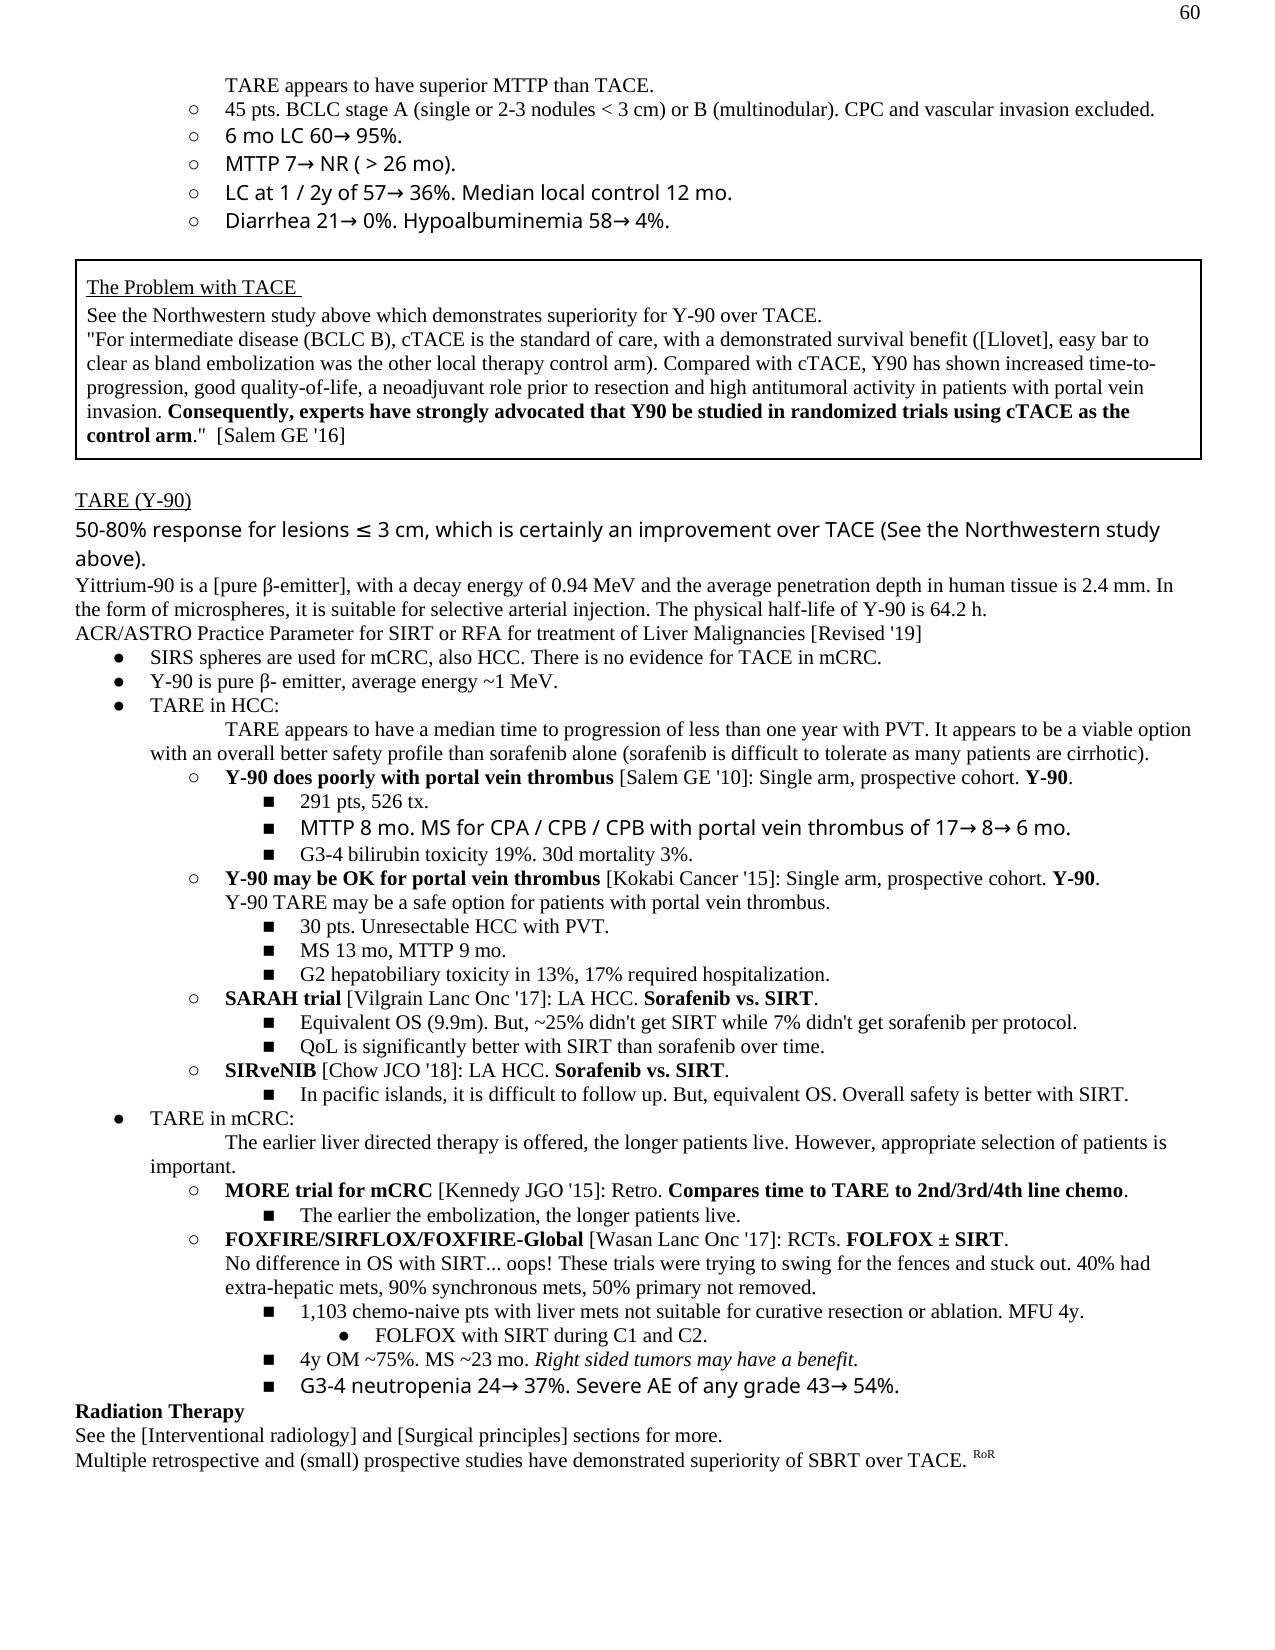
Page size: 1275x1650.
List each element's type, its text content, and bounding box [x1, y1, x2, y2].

list Y-90 may be OK for portal vein thrombus [Kokabi Cancer '15]: Single arm, prospective cohort. Y-90. Y-90 TARE may be a safe option for patients with portal vein thrombus. [187, 866, 1200, 914]
list 30 pts. Unresectable HCC with PVT. [262, 914, 1200, 938]
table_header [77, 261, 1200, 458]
list SIRveNIB [Chow JCO '18]: LA HCC. Sorafenib vs. SIRT. [187, 1058, 1200, 1082]
text The earlier liver directed therapy is offered, the longer patients live. However, appropriate selection of patients is important. [150, 1130, 1200, 1178]
subtitle Radiation Therapy [75, 1399, 1200, 1423]
list The earlier the embolization, the longer patients live. [262, 1202, 1200, 1227]
list FOLFOX with SIRT during C1 and C2. [337, 1323, 1200, 1347]
text ACR/ASTRO Practice Parameter for SIRT or RFA for treatment of Liver Malignancies [Revised '19] [75, 621, 1200, 645]
list LC at 1 / 2y of 57→ 36%. Median local control 12 mo. [187, 178, 1200, 206]
text 50-80% response for lesions ≤ 3 cm, which is certainly an improvement over TACE (See the Northwestern study above). [75, 516, 1200, 572]
text TARE appears to have a median time to progression of less than one year with PVT. It appears to be a viable option with an overall better safety profile than sorafenib alone (sorafenib is difficult to tolerate as many patients are cirrhotic). [150, 717, 1200, 765]
list MORE trial for mCRC [Kennedy JGO '15]: Retro. Compares time to TARE to 2nd/3rd/4th line chemo. [187, 1178, 1200, 1202]
list Y-90 does poorly with portal vein thrombus [Salem GE '10]: Single arm, prospective cohort. Y-90. [187, 765, 1200, 789]
text See the [Interventional radiology] and [Surgical principles] sections for more. [75, 1423, 1200, 1447]
list Equivalent OS (9.9m). But, ~25% didn't get SIRT while 7% didn't get sorafenib per protocol. [262, 1010, 1200, 1034]
subtitle TARE (Y-90) [75, 488, 1200, 512]
list G3-4 bilirubin toxicity 19%. 30d mortality 3%. [262, 842, 1200, 866]
list 291 pts, 526 tx. [262, 789, 1200, 813]
list TARE in HCC: [112, 693, 1200, 717]
list MTTP 8 mo. MS for CPA / CPB / CPB with portal vein thrombus of 17→ 8→ 6 mo. [262, 813, 1200, 842]
list G3-4 neutropenia 24→ 37%. Severe AE of any grade 43→ 54%. [262, 1371, 1200, 1399]
list MS 13 mo, MTTP 9 mo. [262, 938, 1200, 962]
list 45 pts. BCLC stage A (single or 2-3 nodules < 3 cm) or B (multinodular). CPC and vascular invasion excluded. [187, 97, 1200, 121]
list QoL is significantly better with SIRT than sorafenib over time. [262, 1034, 1200, 1058]
text TARE appears to have superior MTTP than TACE. [150, 73, 1200, 97]
list 1,103 chemo-naive pts with liver mets not suitable for curative resection or ablation. MFU 4y. [262, 1299, 1200, 1323]
text Multiple retrospective and (small) prospective studies have demonstrated superiority of SBRT over TACE. RoR [75, 1447, 1200, 1472]
list TARE in mCRC: [112, 1106, 1200, 1130]
list Y-90 is pure β- emitter, average energy ~1 MeV. [112, 669, 1200, 693]
list 4y OM ~75%. MS ~23 mo. Right sided tumors may have a benefit. [262, 1347, 1200, 1371]
list FOXFIRE/SIRFLOX/FOXFIRE-Global [Wasan Lanc Onc '17]: RCTs. FOLFOX ± SIRT. No difference in OS with SIRT... oops! These trials were trying to swing for the fences and stuck out. 40% had extra-hepatic mets, 90% synchronous mets, 50% primary not removed. [187, 1227, 1200, 1299]
list Diarrhea 21→ 0%. Hypoalbuminemia 58→ 4%. [187, 206, 1200, 234]
list 6 mo LC 60→ 95%. [187, 121, 1200, 149]
list SIRS spheres are used for mCRC, also HCC. There is no evidence for TACE in mCRC. [112, 645, 1200, 669]
list MTTP 7→ NR ( > 26 mo). [187, 149, 1200, 178]
list SARAH trial [Vilgrain Lanc Onc '17]: LA HCC. Sorafenib vs. SIRT. [187, 986, 1200, 1010]
text Yittrium-90 is a [pure β-emitter], with a decay energy of 0.94 MeV and the average penetration depth in human tissue is 2.4 mm. In the form of microspheres, it is suitable for selective arterial injection. The physical half-life of Y-90 is 64.2 h. [75, 572, 1200, 621]
list In pacific islands, it is difficult to follow up. But, equivalent OS. Overall safety is better with SIRT. [262, 1082, 1200, 1106]
list G2 hepatobiliary toxicity in 13%, 17% required hospitalization. [262, 962, 1200, 986]
